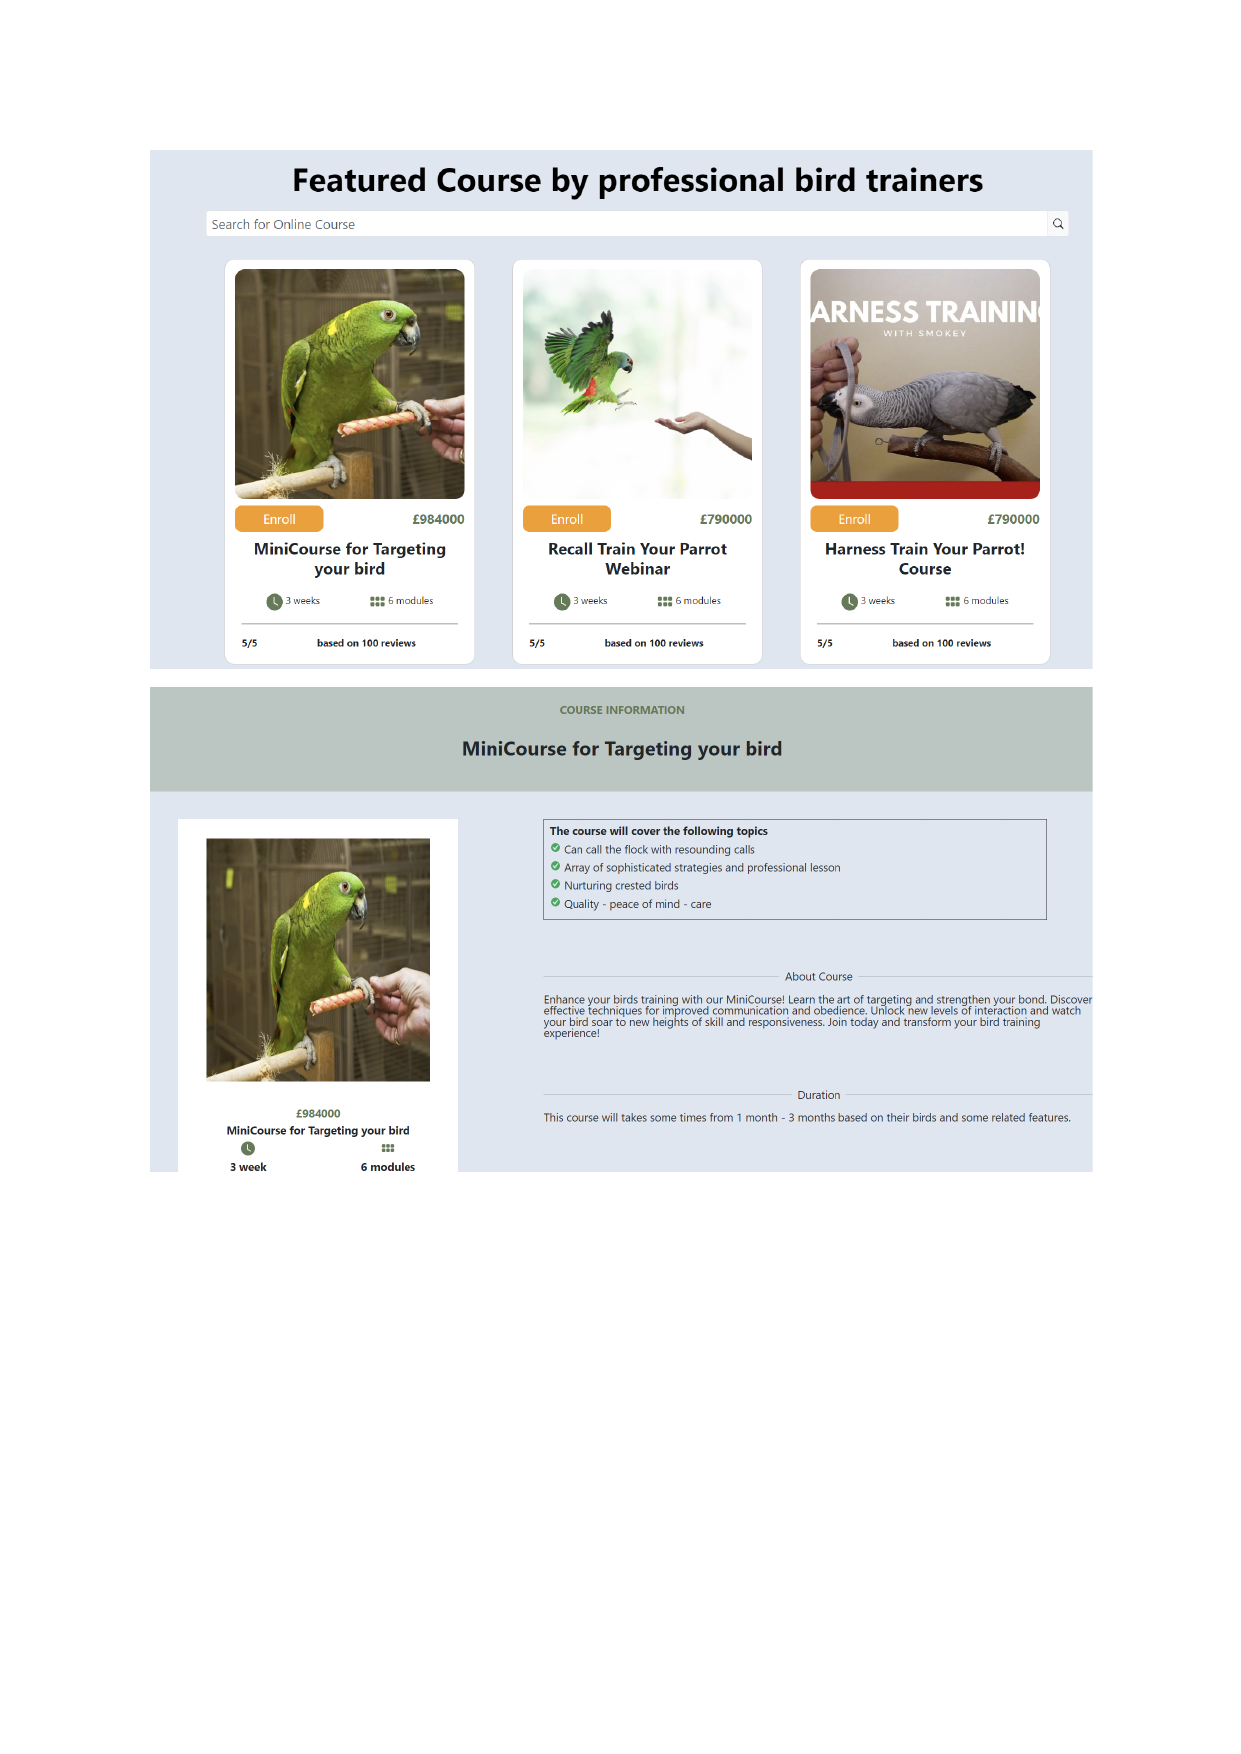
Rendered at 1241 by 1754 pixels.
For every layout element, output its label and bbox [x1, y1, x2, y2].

picture [150, 150, 1093, 669]
picture [150, 687, 1093, 1172]
